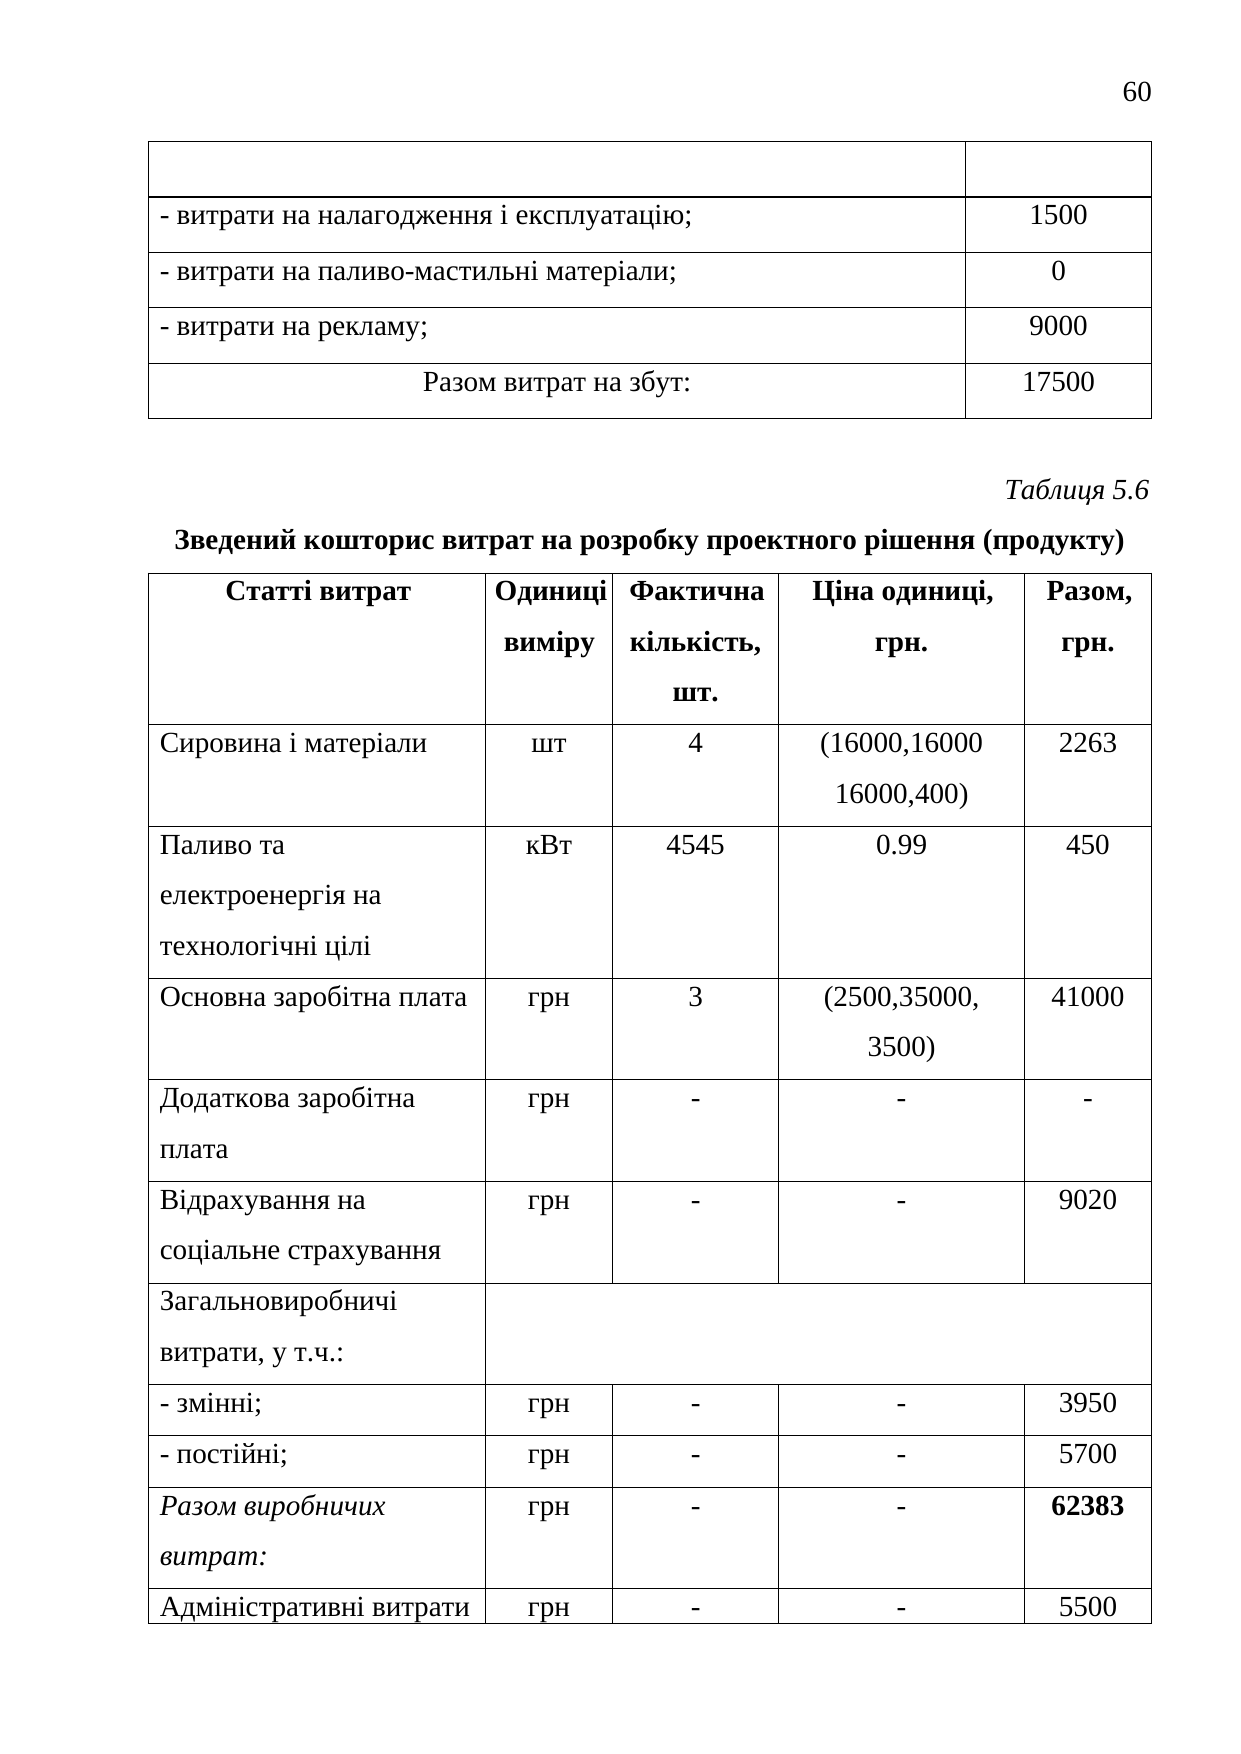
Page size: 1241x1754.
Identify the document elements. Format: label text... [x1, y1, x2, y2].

table_cell Паливо та електроенергія на технологічні цілі [149, 827, 485, 978]
table_cell - [779, 1488, 1024, 1588]
table_cell (2500,35000, 3500) [779, 979, 1024, 1079]
table_cell (16000,16000 16000,400) [779, 725, 1024, 826]
table_cell 9000 [966, 308, 1151, 363]
text Таблиця 5.6 [148, 472, 1152, 505]
text Зведений кошторис витрат на розробку проектного рішення (продукту) [148, 522, 1152, 556]
table_cell - [613, 1182, 778, 1282]
table_header Одиниці виміру [486, 574, 612, 724]
table_cell 1500 [966, 198, 1151, 252]
table_cell Разом витрат на збут: [149, 364, 965, 418]
table_cell 0 [966, 142, 1151, 196]
table_cell - [613, 1385, 778, 1435]
table_cell - [779, 1436, 1024, 1487]
table_cell - постійні; [149, 1436, 485, 1487]
table_cell - [613, 1080, 778, 1181]
table_cell - витрати на налагодження i експлуатацію; [149, 198, 965, 252]
table_cell грн [486, 1488, 612, 1588]
table_cell 2263 [1025, 725, 1151, 826]
table_cell - [779, 1182, 1024, 1282]
table_cell грн [486, 1182, 612, 1282]
table_cell - витрати на рекламу; [149, 308, 965, 363]
table_cell грн [486, 979, 612, 1079]
table_cell 4545 [613, 827, 778, 978]
table_cell грн [486, 1080, 612, 1181]
table_cell 17500 [966, 364, 1151, 418]
table_cell - [613, 1589, 778, 1623]
table_header Разом, грн. [1025, 574, 1151, 724]
table_cell - [613, 1488, 778, 1588]
table_cell 0 [966, 253, 1151, 307]
table_cell грн [486, 1385, 612, 1435]
table_cell [486, 1284, 1151, 1384]
table_cell Загальновиробничі витрати, у т.ч.: [149, 1284, 485, 1384]
table_cell 4 [613, 725, 778, 826]
table_cell 0.99 [779, 827, 1024, 978]
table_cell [149, 142, 965, 196]
table_cell - витрати на паливо-мастильні матеріали; [149, 253, 965, 307]
table_cell 450 [1025, 827, 1151, 978]
table_cell грн [486, 1589, 612, 1623]
table_header Ціна одиниці, грн. [779, 574, 1024, 724]
table_cell - [1025, 1080, 1151, 1181]
table_cell Сировина i матеріали [149, 725, 485, 826]
table_cell кВт [486, 827, 612, 978]
table_cell - [779, 1385, 1024, 1435]
table_cell шт [486, 725, 612, 826]
table_cell - [613, 1436, 778, 1487]
table_header Статті витрат [149, 574, 485, 724]
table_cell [149, 1589, 485, 1623]
table_cell грн [486, 1436, 612, 1487]
table_cell 62383 [1025, 1488, 1151, 1588]
table_header Фактична кількість, шт. [613, 574, 778, 724]
table_cell 9020 [1025, 1182, 1151, 1282]
table_cell Відрахування на соцiальне страхування [149, 1182, 485, 1282]
table_cell Основна заробітна плата [149, 979, 485, 1079]
table_cell 5500 [1025, 1589, 1151, 1623]
table_cell - [779, 1080, 1024, 1181]
table_cell 3 [613, 979, 778, 1079]
table_cell 3950 [1025, 1385, 1151, 1435]
table_cell - [779, 1589, 1024, 1623]
table_cell Додаткова заробiтна плата [149, 1080, 485, 1181]
table_cell - змінні; [149, 1385, 485, 1435]
table_cell 5700 [1025, 1436, 1151, 1487]
table_cell Разом виробничих витрат: [149, 1488, 485, 1588]
table_cell 41000 [1025, 979, 1151, 1079]
